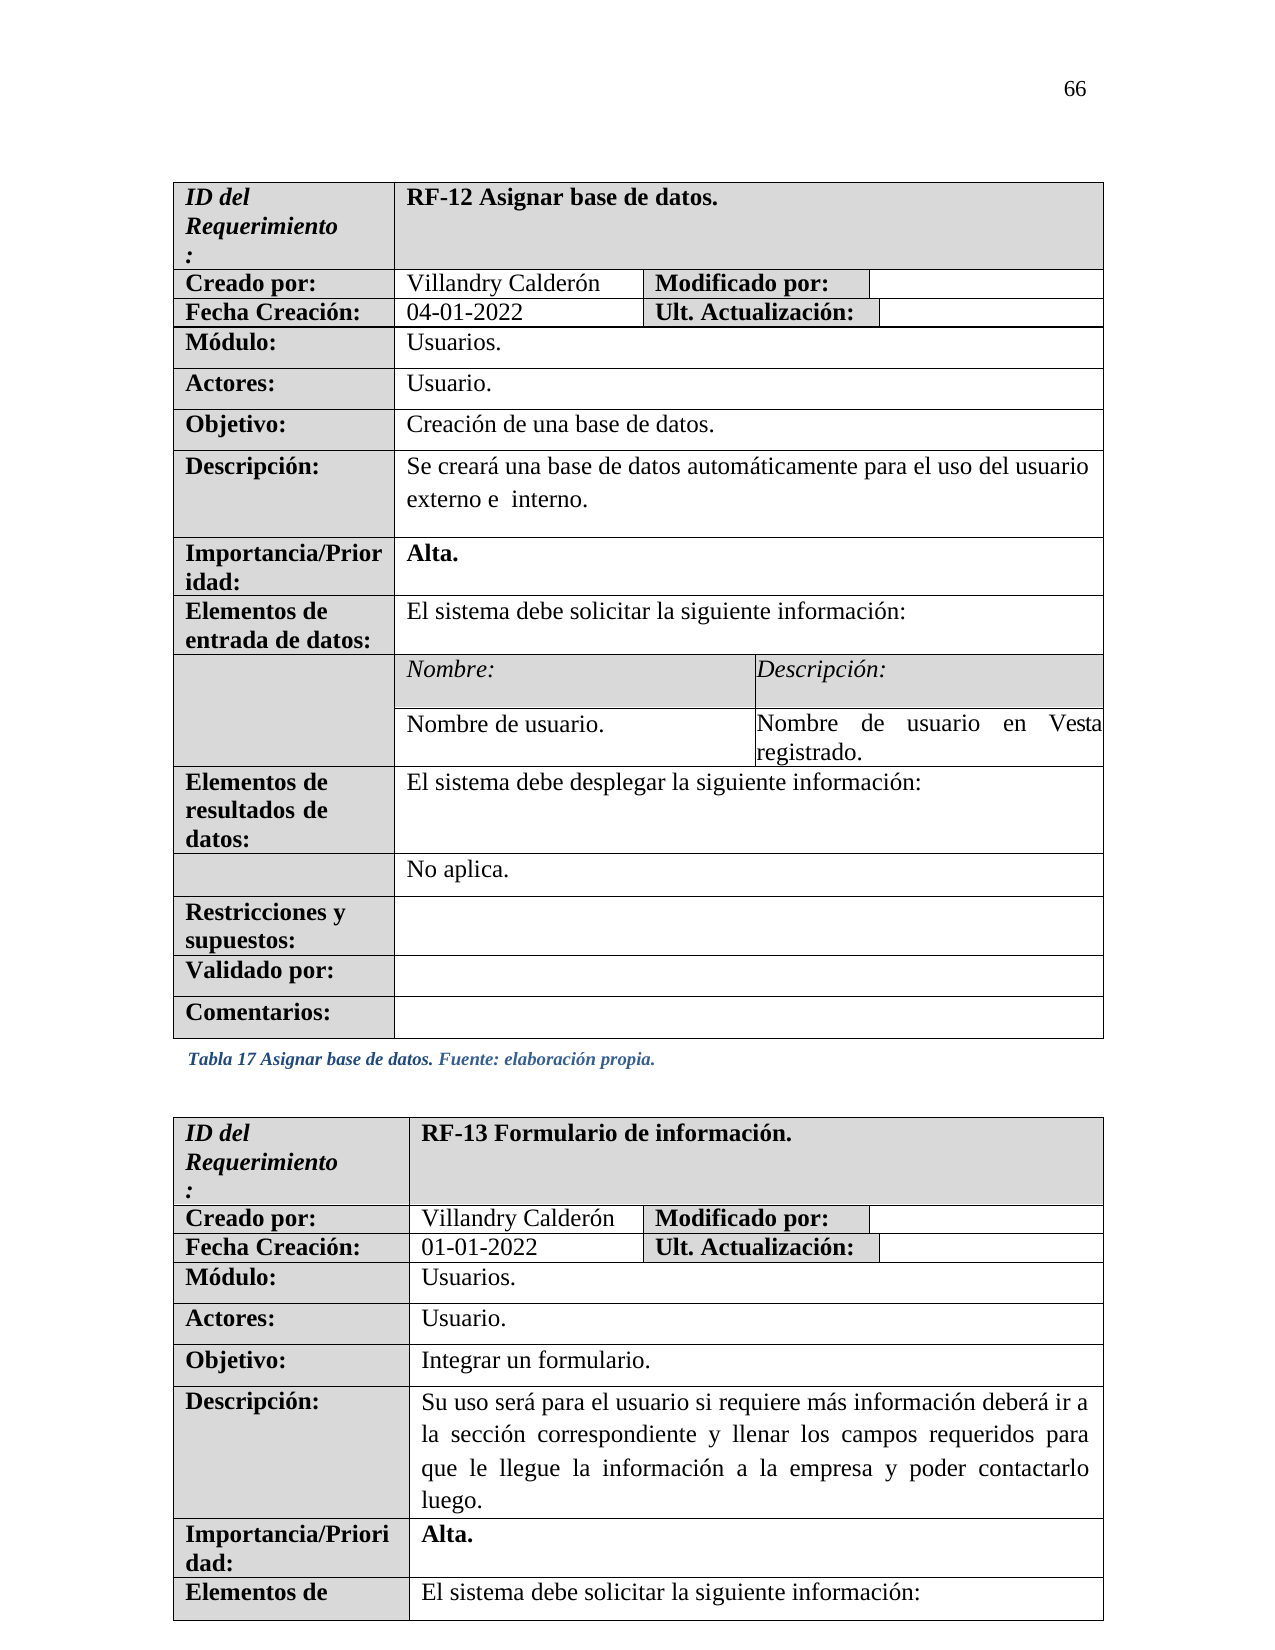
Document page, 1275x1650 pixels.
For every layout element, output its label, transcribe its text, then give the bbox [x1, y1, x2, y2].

table_header RF-13 Formulario de información. [410, 1118, 1103, 1204]
table_cell Restricciones y supuestos: [174, 897, 394, 955]
table_cell Ult. Actualización: [644, 1234, 879, 1262]
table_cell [174, 1578, 409, 1620]
table_cell Usuarios. [395, 328, 1103, 368]
table_cell [395, 997, 1103, 1038]
text Tabla 17 Asignar base de datos. Fuente: elaboración propia. [187, 1047, 1099, 1069]
table_cell Comentarios: [174, 997, 394, 1038]
table_cell Actores: [174, 369, 394, 409]
table_cell Fecha Creación: [174, 299, 394, 326]
table_cell Objetivo: [174, 410, 394, 450]
table_header RF-12 Asignar base de datos. [395, 183, 1103, 269]
table_cell Su uso será para el usuario si requiere más información deberá ir a la sección correspondiente y llenar los campos requeridos para que le llegue la información a la empresa y poder contactarlo luego. [410, 1387, 1103, 1518]
table_cell [880, 299, 1103, 326]
table_cell Integrar un formulario. [410, 1345, 1103, 1386]
table_cell Se creará una base de datos automáticamente para el uso del usuario externo e interno. [395, 451, 1103, 537]
table_cell Fecha Creación: [174, 1234, 409, 1262]
table_cell Validado por: [174, 956, 394, 996]
table_cell 01-01-2022 [410, 1234, 643, 1262]
table_cell Usuarios. [410, 1263, 1103, 1303]
table_cell [174, 655, 394, 766]
table_cell Creado por: [174, 1206, 409, 1233]
table_cell [395, 956, 1103, 996]
table_cell El sistema debe solicitar la siguiente información: [395, 596, 1103, 654]
table_cell Actores: [174, 1304, 409, 1344]
table_header ID del Requerimiento: [174, 183, 394, 269]
table_cell El sistema debe desplegar la siguiente información: [395, 767, 1103, 853]
table_header ID del Requerimiento: [174, 1118, 409, 1204]
table_cell [395, 897, 1103, 955]
table_cell Módulo: [174, 1263, 409, 1303]
table_cell Usuario. [410, 1304, 1103, 1344]
table_cell Elementos de resultados de datos: [174, 767, 394, 853]
table_cell Descripción: [174, 451, 394, 537]
table_cell Objetivo: [174, 1345, 409, 1386]
table_cell Villandry Calderón [410, 1206, 643, 1233]
table_cell Creado por: [174, 270, 394, 298]
table_cell [870, 270, 1103, 298]
table_cell Creación de una base de datos. [395, 410, 1103, 450]
table_cell Nombre: [395, 655, 755, 707]
table_cell [174, 854, 394, 896]
table_cell [880, 1234, 1103, 1262]
table_cell Modificado por: [644, 1206, 869, 1233]
table_cell Villandry Calderón [395, 270, 643, 298]
table_cell Elementos de entrada de datos: [174, 596, 394, 654]
table_cell Ult. Actualización: [644, 299, 879, 326]
table_cell Módulo: [174, 328, 394, 368]
table_cell Importancia/Priori dad: [174, 1519, 409, 1577]
table_cell Descripción: [174, 1387, 409, 1518]
table_cell Alta. [410, 1519, 1103, 1577]
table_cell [410, 1578, 1103, 1620]
table_cell 04-01-2022 [395, 299, 643, 326]
table_cell Nombre de usuario en Vesta registrado. [756, 709, 1103, 766]
table_cell Modificado por: [644, 270, 869, 298]
table_cell No aplica. [395, 854, 1103, 896]
table_cell Nombre de usuario. [395, 709, 755, 766]
table_cell Alta. [395, 538, 1103, 595]
table_cell Importancia/Prior idad: [174, 538, 394, 595]
table_cell Descripción: [756, 655, 1103, 707]
table_cell Usuario. [395, 369, 1103, 409]
table_cell [870, 1206, 1103, 1233]
